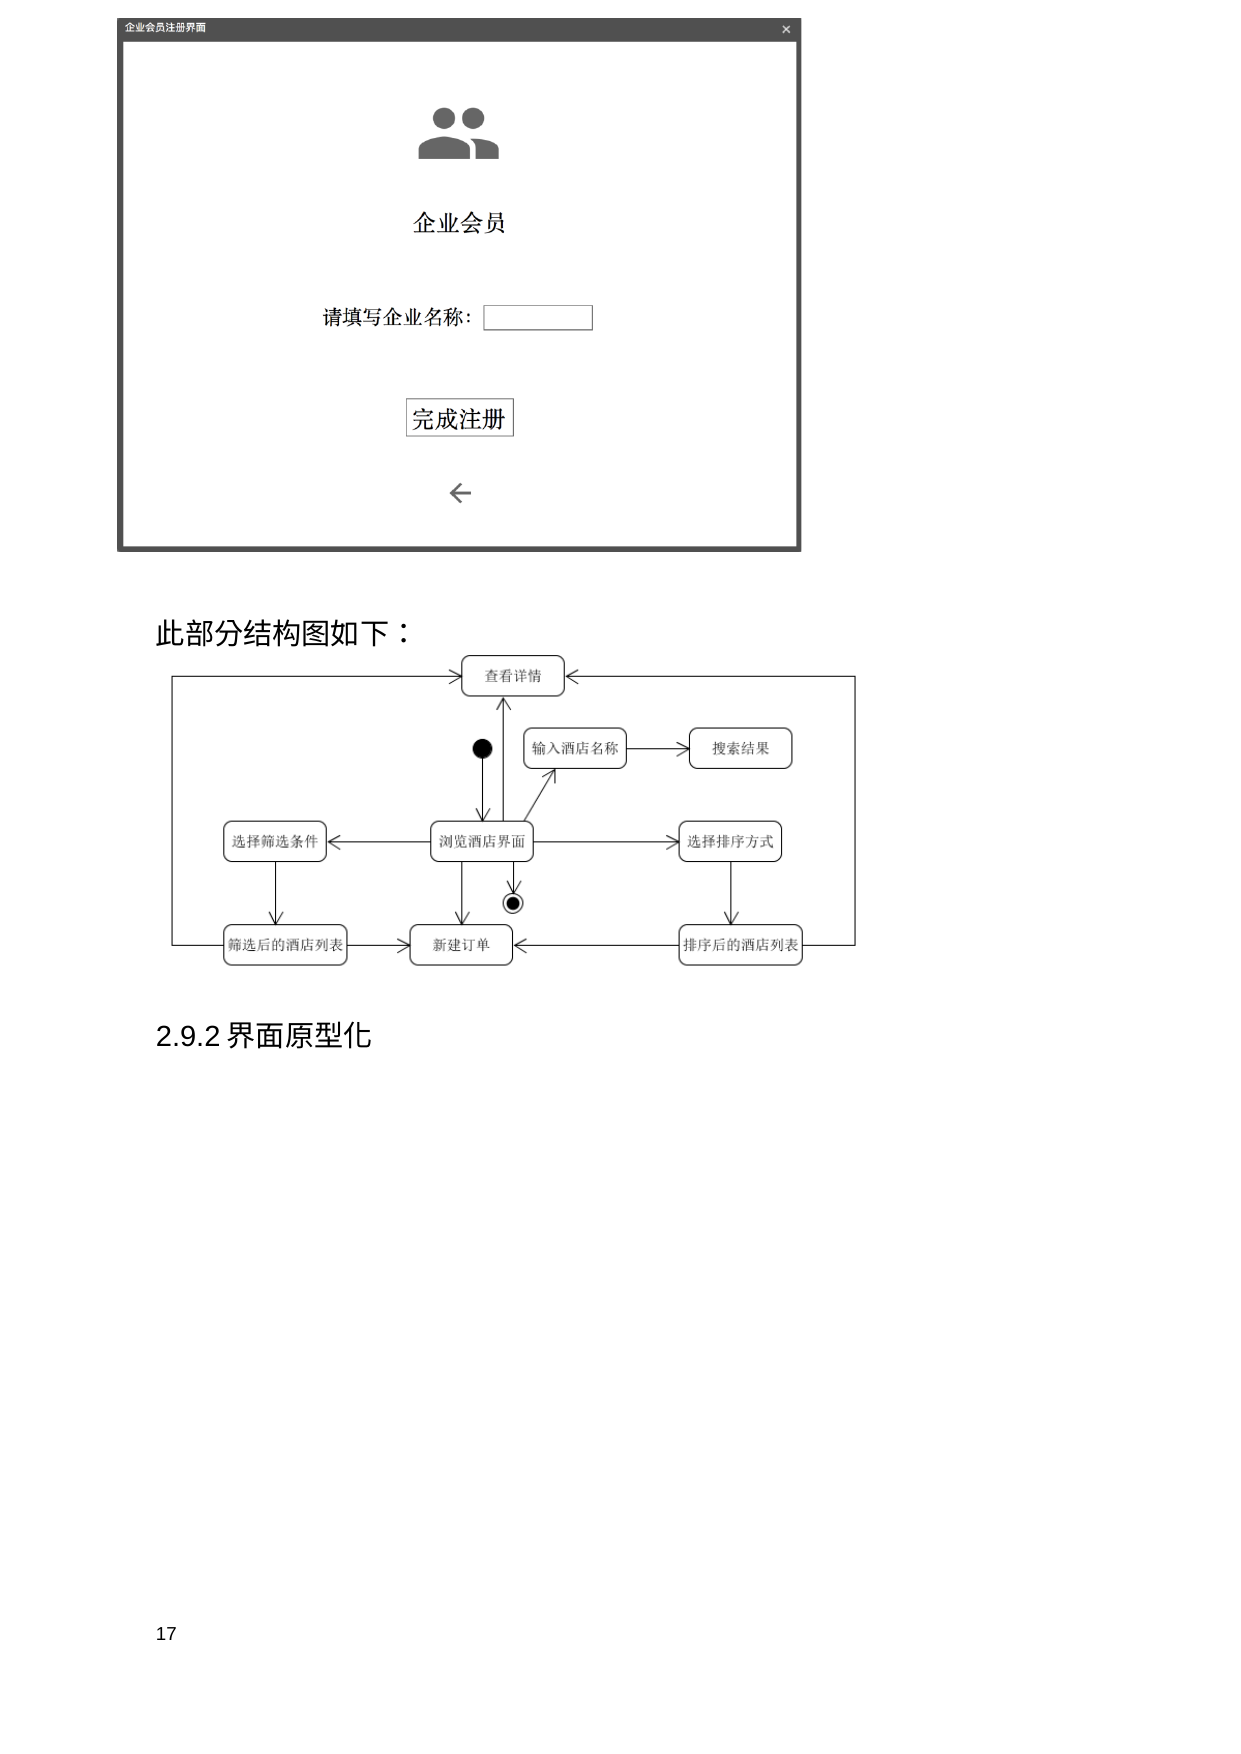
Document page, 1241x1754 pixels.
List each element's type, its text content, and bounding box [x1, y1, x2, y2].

text 2.9.2界面原型化 [118, 1012, 1122, 1055]
picture [117, 18, 802, 552]
text 此部分结构图如下： [118, 611, 1122, 653]
picture [155, 652, 898, 979]
